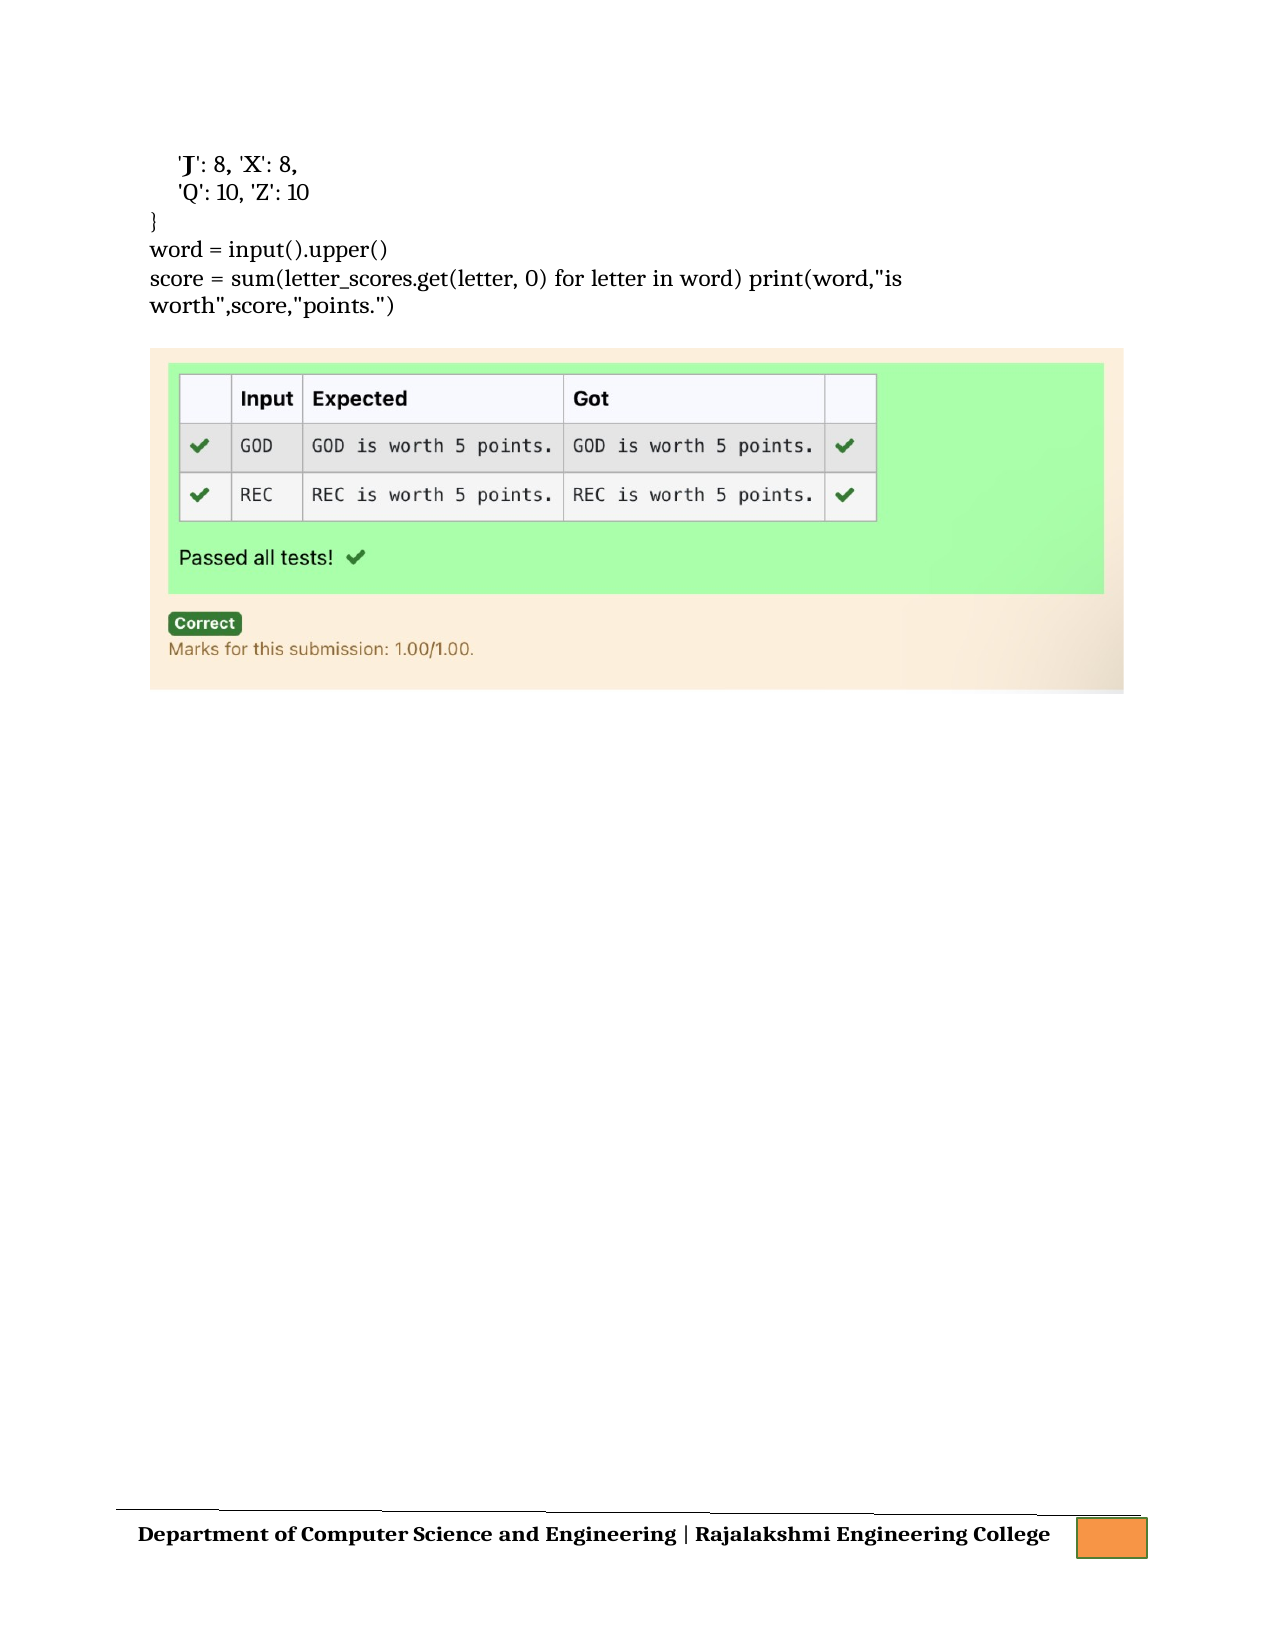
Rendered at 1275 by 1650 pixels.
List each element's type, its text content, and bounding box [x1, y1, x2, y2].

text } [150, 207, 1219, 235]
text 'Q': 10, 'Z': 10 [177, 179, 1219, 206]
text score = sum(letter_scores.get(letter, 0) for letter in word) print(word,"is worth",score,"points.") [150, 264, 928, 320]
text word = input().upper() [150, 236, 1219, 264]
picture [150, 348, 1124, 694]
text 'J': 8, 'X': 8, [177, 151, 1219, 178]
